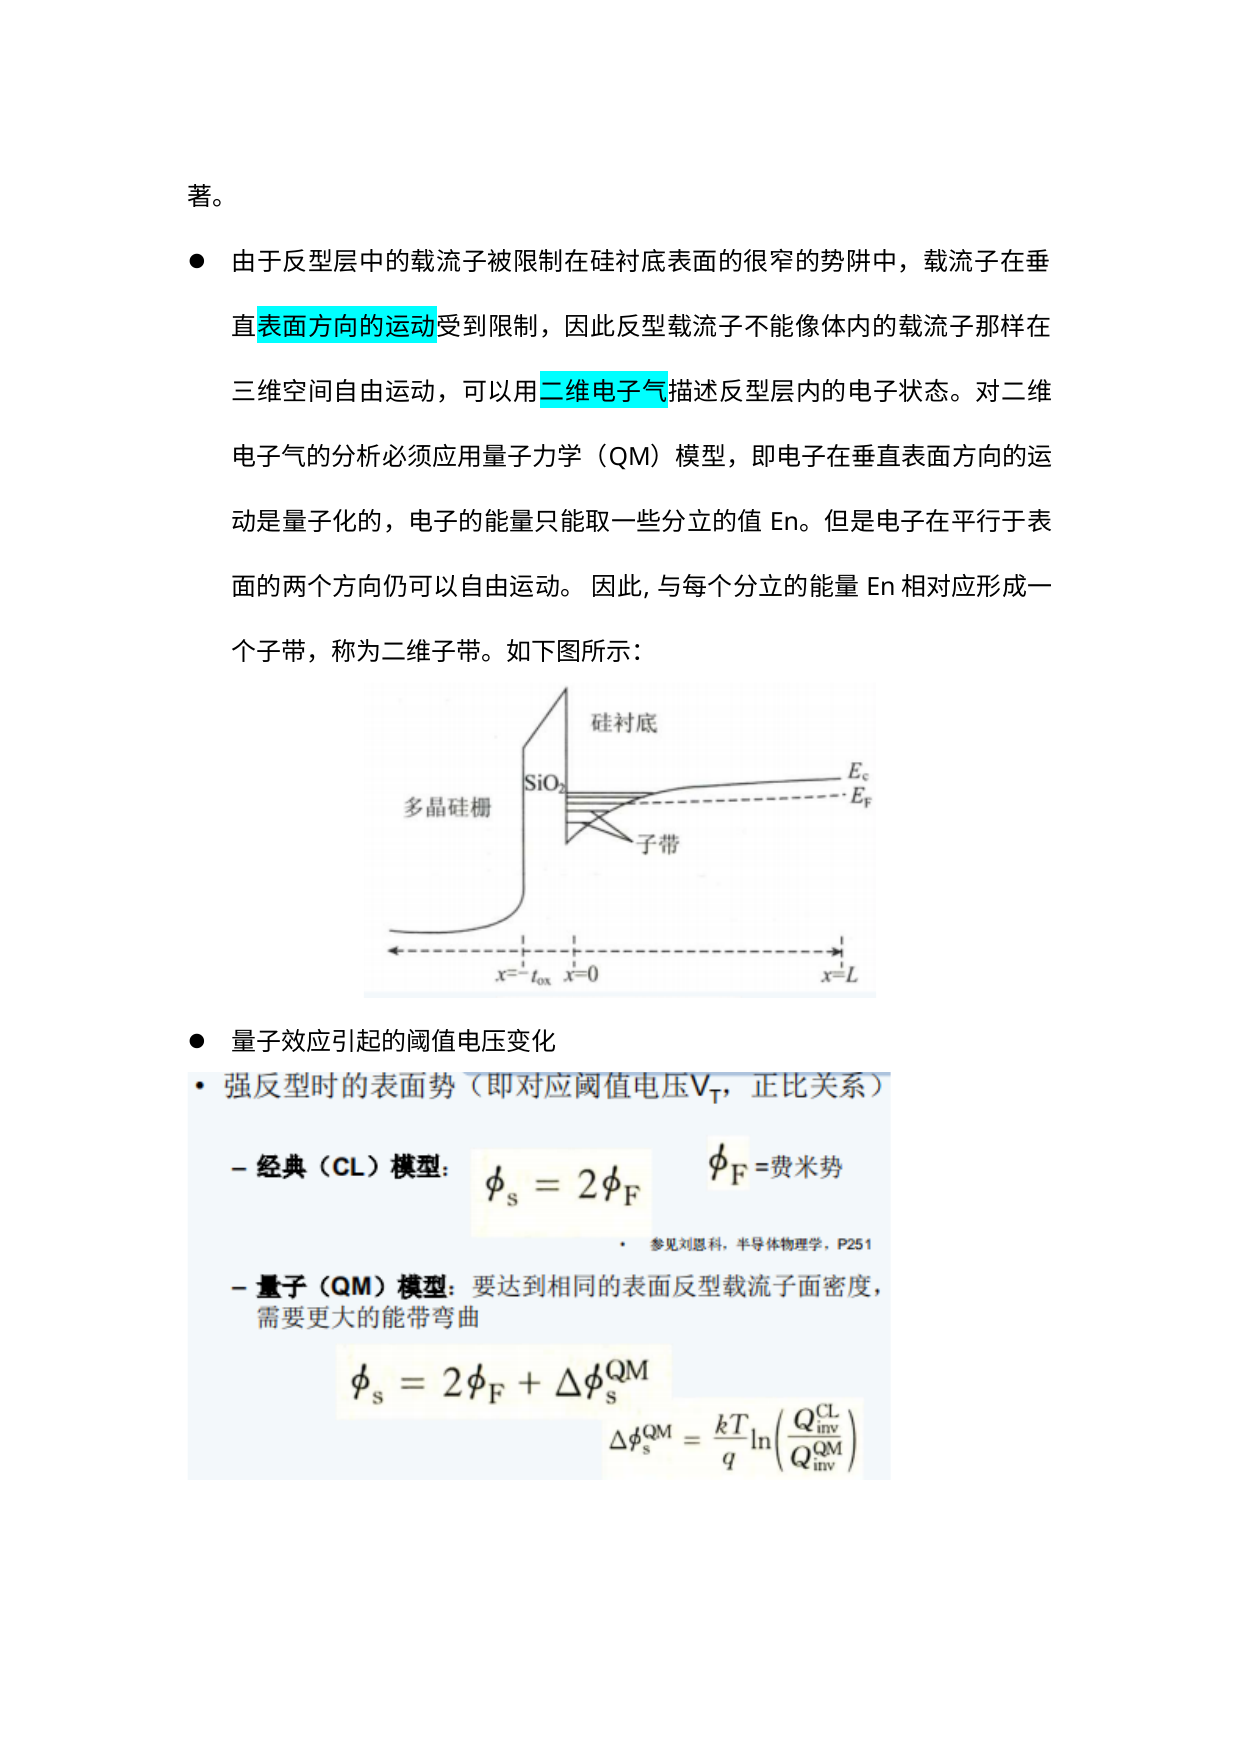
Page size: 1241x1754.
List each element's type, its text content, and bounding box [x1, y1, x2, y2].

list 由于反型层中的载流子被限制在硅衬底表面的很窄的势阱中，载流子在垂直表面方向的运动受到限制，因此反型载流子不能像体内的载流子那样在三维空间自由运动，可以用二维电子气描述反型层内的电子状态。对二维电子气的分析必须应用量子力学（QM）模型，即电子在垂直表面方向的运动是量子化的，电子的能量只能取一些分立的值En。但是电子在平行于表面的两个方向仍可以自由运动。 因此, 与每个分立的能量 En相对应形成一个子带，称为二维子带。如下图所示： [187, 227, 1053, 682]
list 量子效应引起的阈值电压变化 [187, 1007, 1053, 1072]
picture [363, 682, 877, 998]
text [187, 162, 1053, 227]
picture [187, 1072, 891, 1480]
